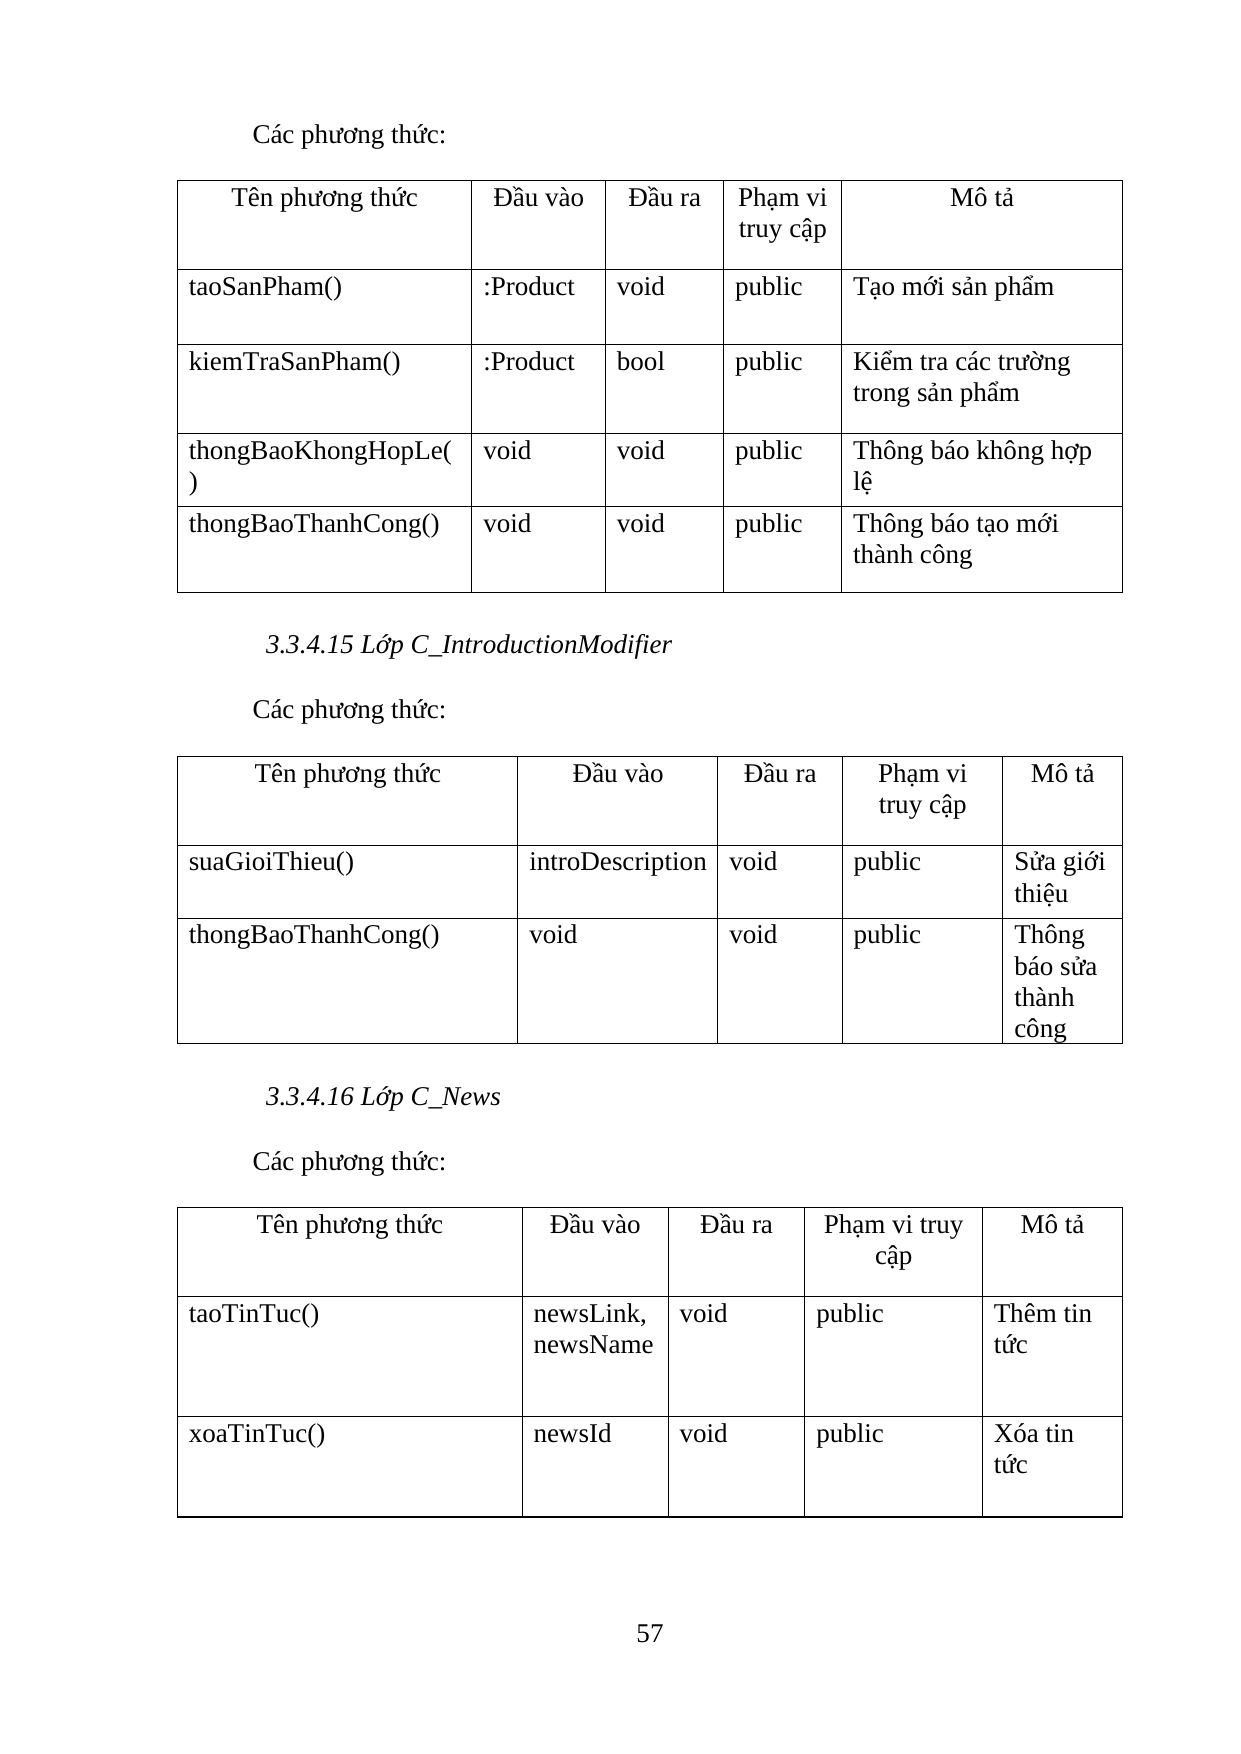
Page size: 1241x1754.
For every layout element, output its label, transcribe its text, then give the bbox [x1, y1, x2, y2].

table_header Tên phương thức [178, 1208, 522, 1296]
table_cell taoTinTuc() [178, 1297, 522, 1416]
table_header Đầu ra [606, 181, 723, 269]
table_cell public [724, 270, 841, 344]
table_header Tên phương thức [178, 181, 471, 269]
table_cell Thêm tin tức [983, 1297, 1122, 1416]
table_cell thongBaoKhongHopLe() [178, 434, 471, 506]
table_cell introDescription [518, 846, 717, 918]
table_header Đầu vào [518, 757, 717, 844]
table_cell Thông báo tạo mới thành công [842, 507, 1122, 592]
table_cell Kiểm tra các trường trong sản phẩm [842, 345, 1122, 433]
subtitle 3.3.4.15 Lớp C_IntroductionModifier [177, 628, 1122, 659]
table_cell Thông báo không hợp lệ [842, 434, 1122, 506]
table_cell void [606, 507, 723, 592]
table_cell bool [606, 345, 723, 433]
table_cell suaGioiThieu() [178, 846, 517, 918]
table_cell void [718, 919, 842, 1043]
text Các phương thức: [177, 1145, 1122, 1176]
table_header Đầu ra [718, 757, 842, 844]
table_cell void [606, 270, 723, 344]
table_cell public [843, 846, 1002, 918]
table_cell void [518, 919, 717, 1043]
table_cell Tạo mới sản phẩm [842, 270, 1122, 344]
table_cell public [805, 1417, 982, 1516]
table_cell public [724, 345, 841, 433]
table_cell :Product [472, 270, 605, 344]
table_cell newsLink, newsName [523, 1297, 668, 1416]
text Các phương thức: [177, 693, 1122, 724]
table_cell Thông báo sửa thành công [1003, 919, 1122, 1043]
table_cell newsId [523, 1417, 668, 1516]
table_header Phạm vi truy cập [843, 757, 1002, 844]
table_cell :Product [472, 345, 605, 433]
table_cell public [843, 919, 1002, 1043]
table_cell void [718, 846, 842, 918]
table_header Mô tả [1003, 757, 1122, 844]
table_cell public [724, 434, 841, 506]
text Các phương thức: [177, 118, 1122, 149]
table_cell kiemTraSanPham() [178, 345, 471, 433]
table_header Đầu vào [472, 181, 605, 269]
table_cell void [472, 507, 605, 592]
table_header Đầu vào [523, 1208, 668, 1296]
table_cell void [669, 1417, 804, 1516]
table_cell void [472, 434, 605, 506]
subtitle 3.3.4.16 Lớp C_News [177, 1079, 1122, 1111]
table_header Mô tả [983, 1208, 1122, 1296]
table_cell taoSanPham() [178, 270, 471, 344]
table_cell void [669, 1297, 804, 1416]
table_cell Sửa giới thiệu [1003, 846, 1122, 918]
table_header Phạm vi truy cập [724, 181, 841, 269]
table_header Phạm vi truy cập [805, 1208, 982, 1296]
table_header Tên phương thức [178, 757, 517, 844]
table_cell Xóa tin tức [983, 1417, 1122, 1516]
table_cell public [805, 1297, 982, 1416]
table_header Đầu ra [669, 1208, 804, 1296]
table_cell xoaTinTuc() [178, 1417, 522, 1516]
table_cell thongBaoThanhCong() [178, 919, 517, 1043]
table_header Mô tả [842, 181, 1122, 269]
table_cell thongBaoThanhCong() [178, 507, 471, 592]
table_cell void [606, 434, 723, 506]
table_cell public [724, 507, 841, 592]
